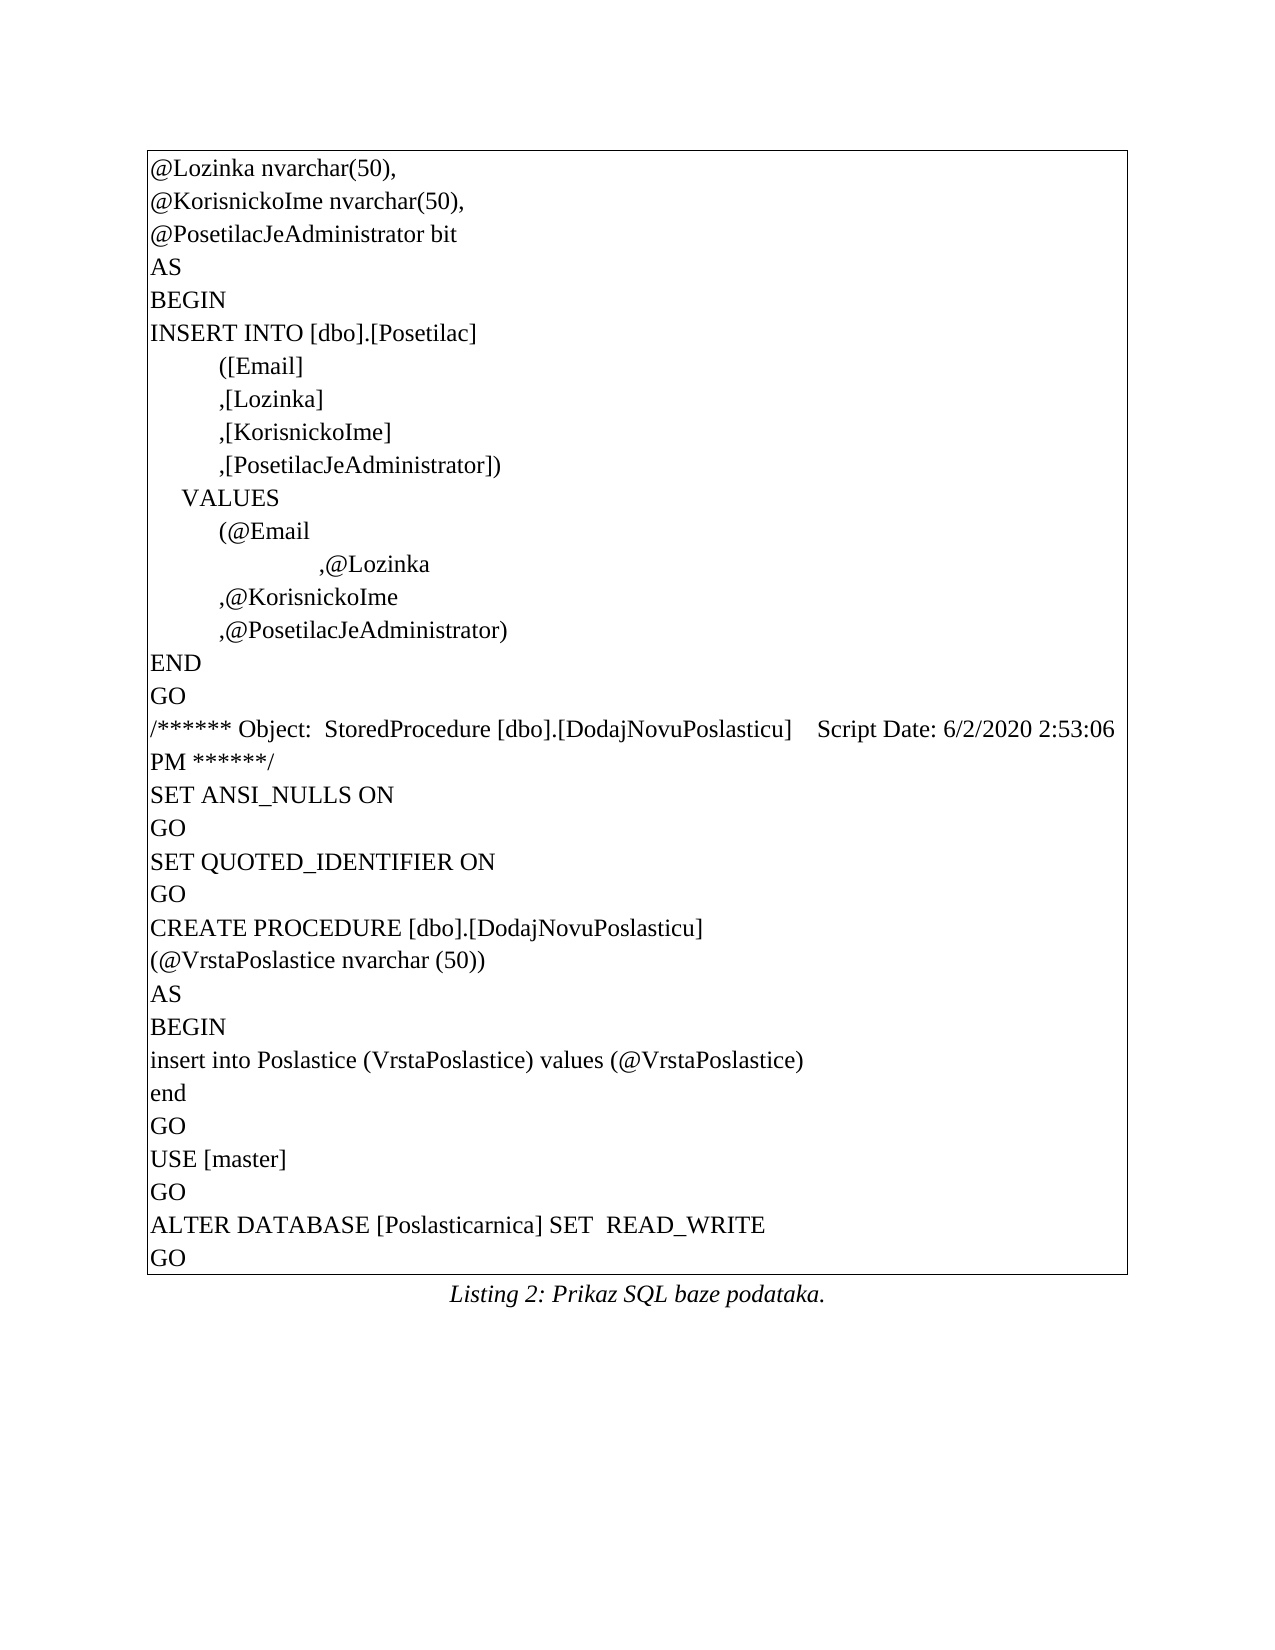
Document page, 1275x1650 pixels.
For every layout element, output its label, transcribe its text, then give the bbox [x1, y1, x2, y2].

text CREATE PROCEDURE [dbo].[DodajNovuPoslasticu] [148, 909, 1127, 941]
text ,[KorisnickoIme] [148, 414, 1127, 446]
text BEGIN [148, 282, 1127, 314]
text GO [148, 1240, 1127, 1274]
text GO [148, 876, 1127, 908]
text SET QUOTED_IDENTIFIER ON [148, 843, 1127, 875]
text GO [148, 678, 1127, 710]
text END [148, 645, 1127, 677]
text GO [148, 1174, 1127, 1206]
text @KorisnickoIme nvarchar(50), [148, 183, 1127, 215]
text /****** Object: StoredProcedure [dbo].[DodajNovuPoslasticu] Script Date: 6/2/2020 2:53:06 PM ******/ [148, 711, 1127, 776]
text AS [148, 249, 1127, 281]
text @PosetilacJeAdministrator bit [148, 216, 1127, 248]
text @Lozinka nvarchar(50), [148, 151, 1127, 182]
text SET ANSI_NULLS ON [148, 777, 1127, 809]
text ,[PosetilacJeAdministrator]) [148, 447, 1127, 479]
text INSERT INTO [dbo].[Posetilac] [148, 315, 1127, 347]
text ,@PosetilacJeAdministrator) [148, 612, 1127, 644]
text VALUES [148, 480, 1127, 512]
text BEGIN [148, 1008, 1127, 1040]
text ,@KorisnickoIme [148, 579, 1127, 611]
text AS [148, 976, 1127, 1007]
text (@VrstaPoslastice nvarchar (50)) [148, 942, 1127, 974]
text USE [master] [148, 1141, 1127, 1172]
text ([Email] [148, 348, 1127, 380]
text ALTER DATABASE [Poslasticarnica] SET READ_WRITE [148, 1207, 1127, 1238]
text ,@Lozinka [148, 546, 1127, 578]
text end [148, 1074, 1127, 1106]
text ,[Lozinka] [148, 381, 1127, 413]
text insert into Poslastice (VrstaPoslastice) values (@VrstaPoslastice) [148, 1042, 1127, 1073]
text GO [148, 810, 1127, 842]
text Listing 2: Prikaz SQL baze podataka. [150, 1279, 1125, 1308]
text GO [148, 1108, 1127, 1139]
text (@Email [148, 513, 1127, 545]
